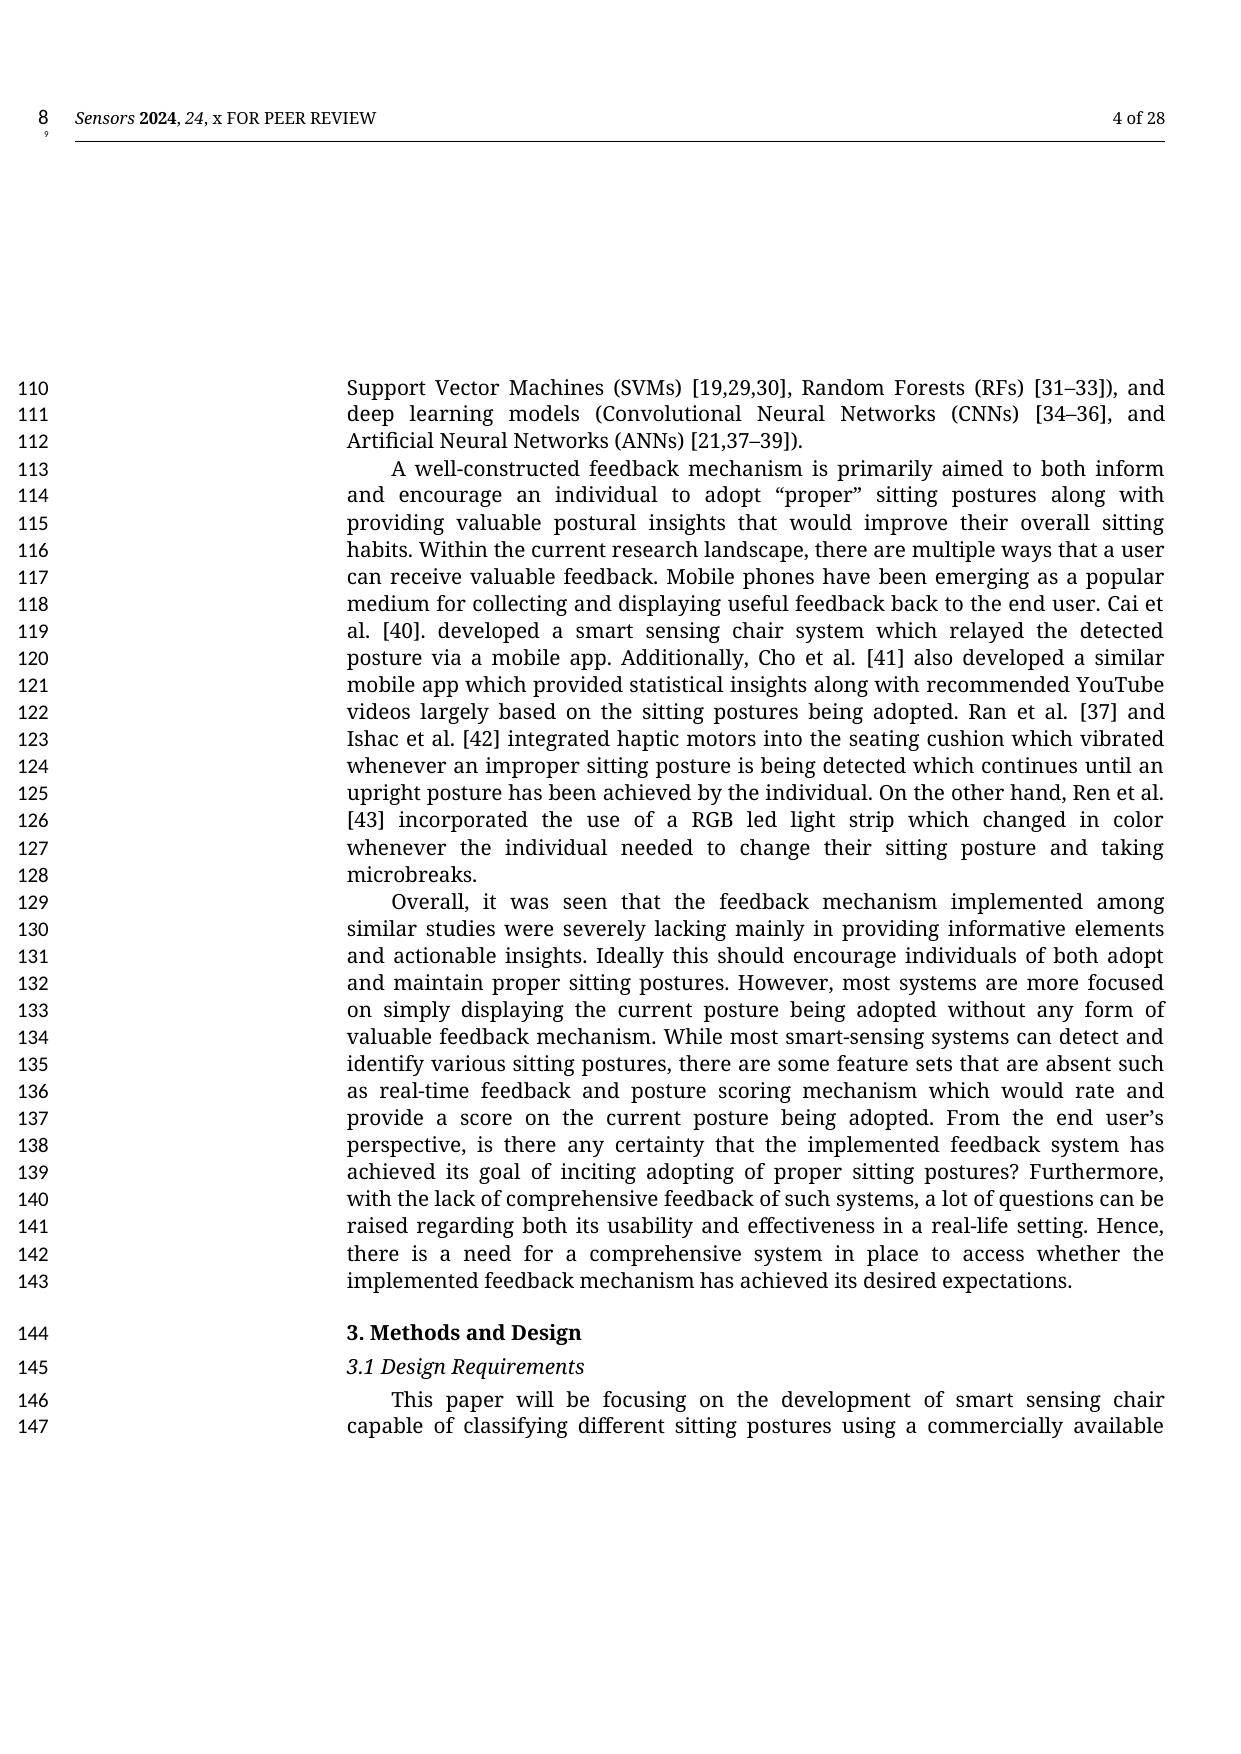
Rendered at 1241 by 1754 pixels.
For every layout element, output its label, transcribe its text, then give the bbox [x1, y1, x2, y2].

text Overall, it was seen that the feedback mechanism implemented among similar studies were severely lacking mainly in providing informative elements and actionable insights. Ideally this should encourage individuals of both adopt and maintain proper sitting postures. However, most systems are more focused on simply displaying the current posture being adopted without any form of valuable feedback mechanism. While most smart-sensing systems can detect and identify various sitting postures, there are some feature sets that are absent such as real-time feedback and posture scoring mechanism which would rate and provide a score on the current posture being adopted. From the end user’s perspective, is there any certainty that the implemented feedback system has achieved its goal of inciting adopting of proper sitting postures? Furthermore, with the lack of comprehensive feedback of such systems, a lot of questions can be raised regarding both its usability and effectiveness in a real-life setting. Hence, there is a need for a comprehensive system in place to access whether the implemented feedback mechanism has achieved its desired expectations. [347, 888, 1165, 1294]
subtitle 3.1 Design Requirements [347, 1352, 1165, 1379]
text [347, 1386, 1165, 1440]
subtitle 3. Methods and Design [347, 1319, 1165, 1346]
text A well-constructed feedback mechanism is primarily aimed to both inform and encourage an individual to adopt “proper” sitting postures along with providing valuable postural insights that would improve their overall sitting habits. Within the current research landscape, there are multiple ways that a user can receive valuable feedback. Mobile phones have been emerging as a popular medium for collecting and displaying useful feedback back to the end user. Cai et al. [40]. developed a smart sensing chair system which relayed the detected posture via a mobile app. Additionally, Cho et al. [41] also developed a similar mobile app which provided statistical insights along with recommended YouTube videos largely based on the sitting postures being adopted. Ran et al. [37] and Ishac et al. [42] integrated haptic motors into the seating cushion which vibrated whenever an improper sitting posture is being detected which continues until an upright posture has been achieved by the individual. On the other hand, Ren et al. [43] incorporated the use of a RGB led light strip which changed in color whenever the individual needed to change their sitting posture and taking microbreaks. [347, 455, 1165, 888]
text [347, 374, 1165, 455]
